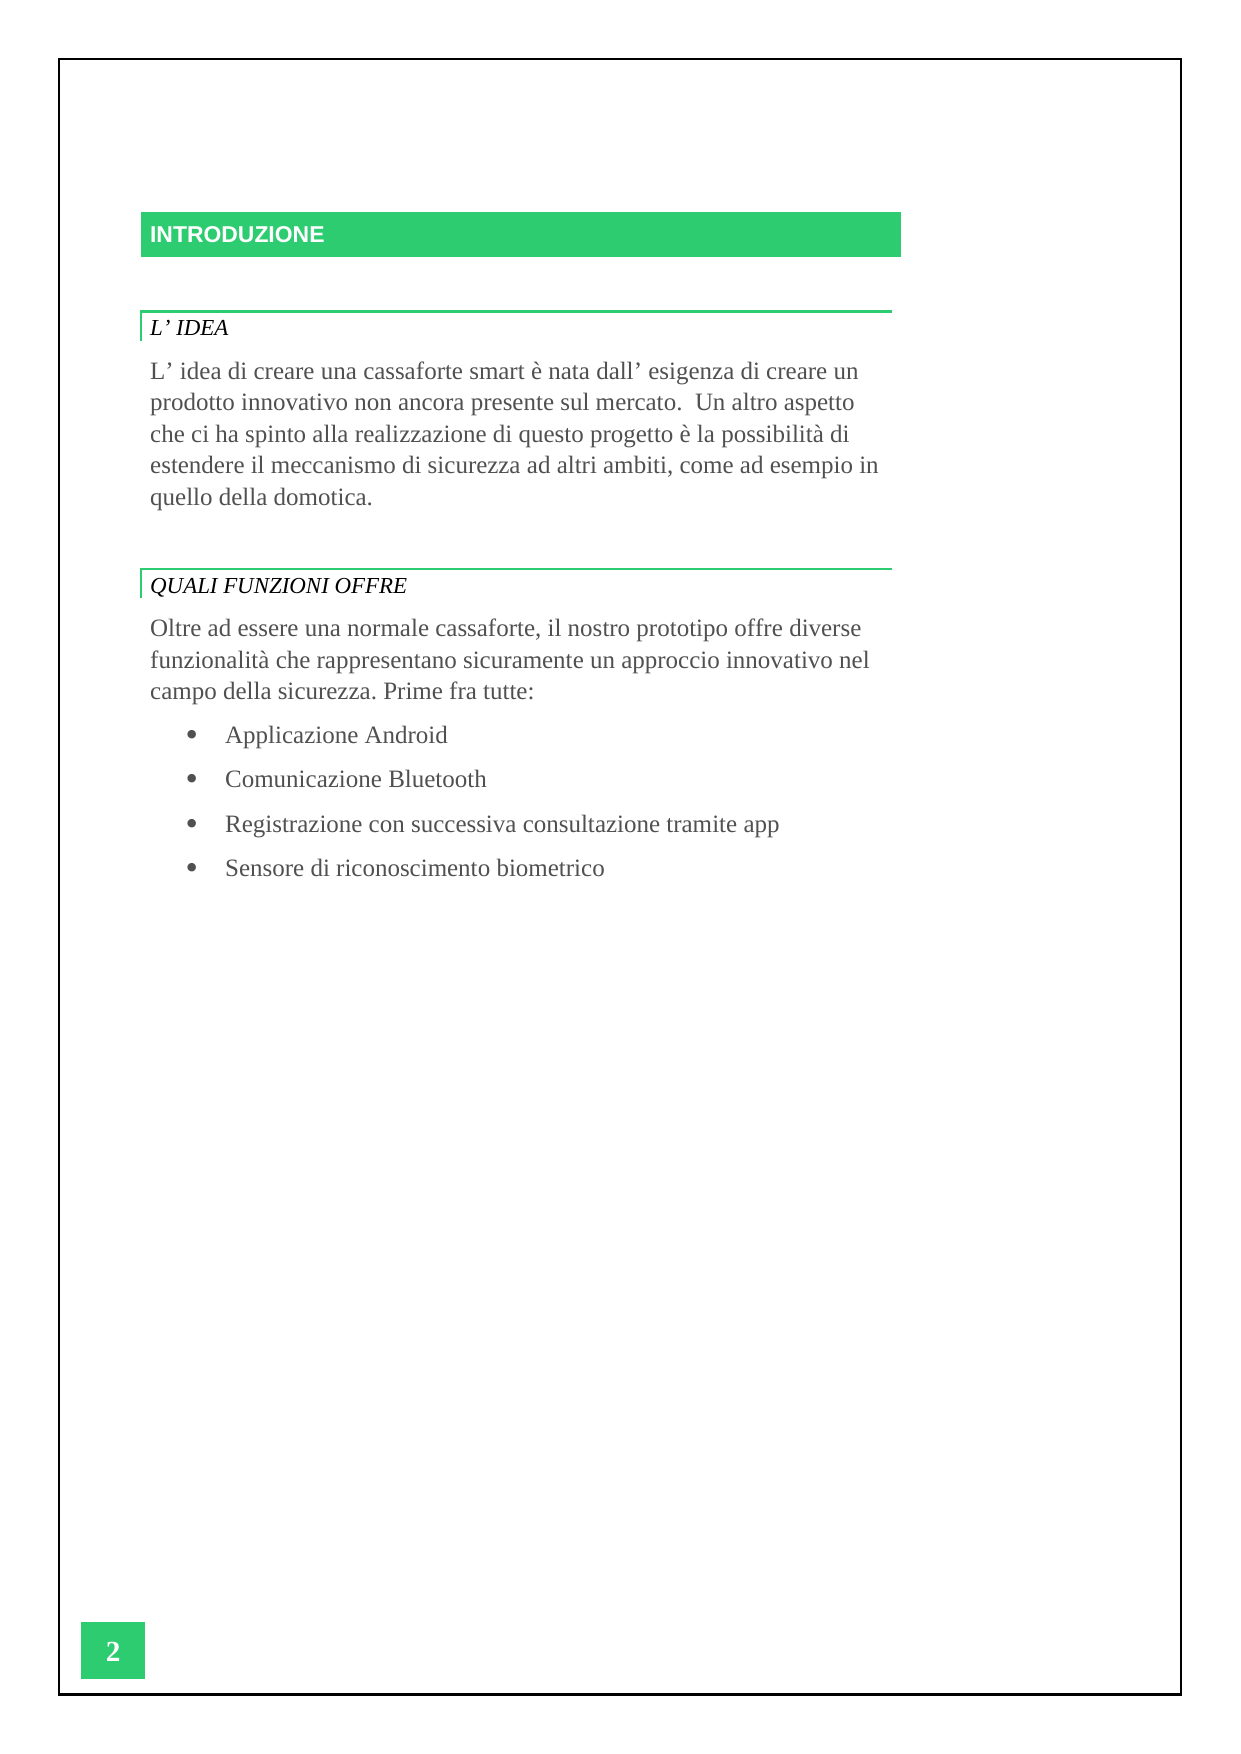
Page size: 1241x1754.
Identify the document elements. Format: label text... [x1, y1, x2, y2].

subtitle Introduzione [142, 213, 900, 256]
list Sensore di riconoscimento biometrico [187, 853, 892, 881]
list L’ idea di creare una cassaforte smart è nata dall’ esigenza di creare un prodotto innovativo non ancora presente sul mercato. Un altro aspetto che ci ha spinto alla realizzazione di questo progetto è la possibilità di estendere il meccanismo di sicurezza ad altri ambiti, come ad esempio in quello della domotica. [150, 356, 892, 511]
list Comunicazione Bluetooth [187, 764, 892, 793]
list Registrazione con successiva consultazione tramite app [187, 809, 892, 837]
list Applicazione Android [187, 721, 892, 749]
list Oltre ad essere una normale cassaforte, il nostro prototipo offre diverse funzionalità che rappresentano sicuramente un approccio innovativo nel campo della sicurezza. Prime fra tutte: [150, 613, 892, 705]
text Quali funzioni offre [142, 570, 892, 598]
text L’ idea [142, 313, 892, 341]
